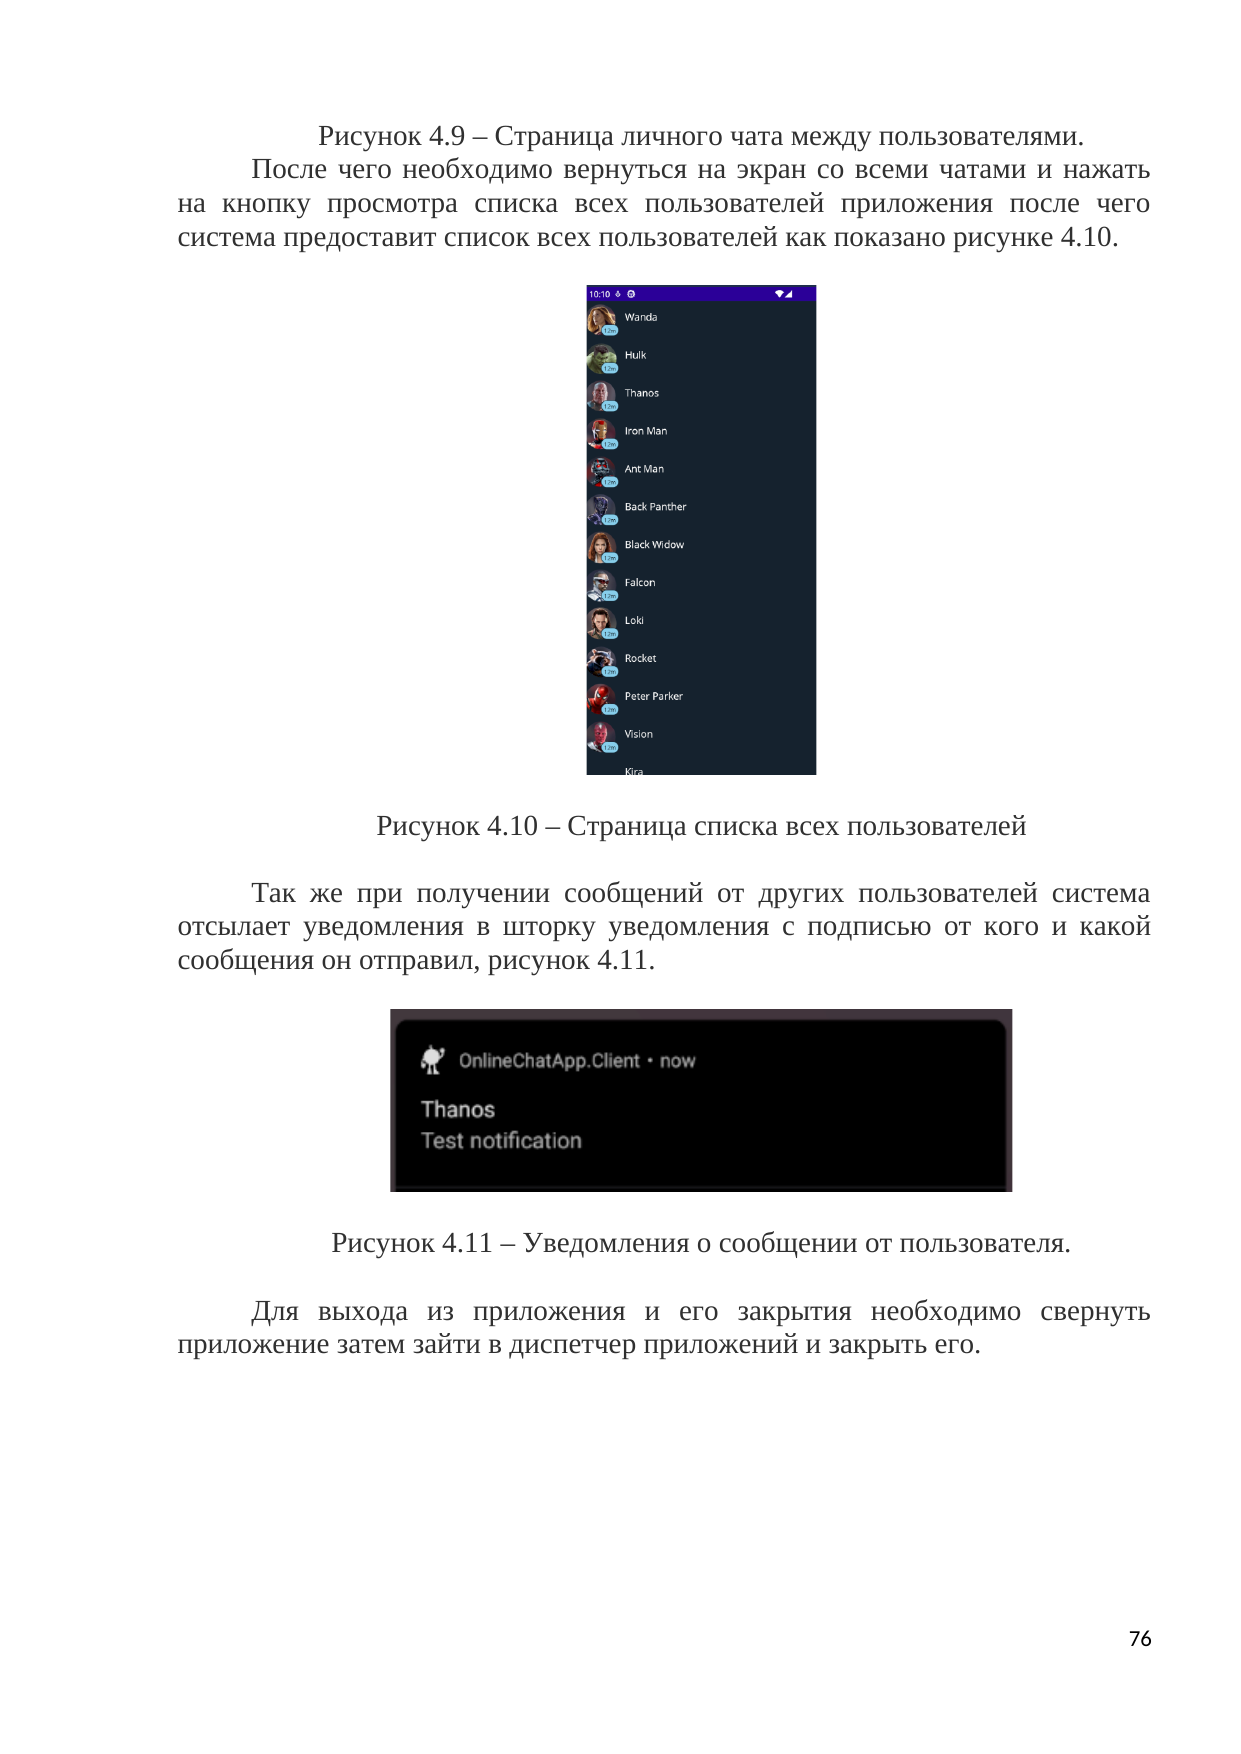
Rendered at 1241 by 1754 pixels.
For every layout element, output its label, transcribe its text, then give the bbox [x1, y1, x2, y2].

text После чего необходимо вернуться на экран со всеми чатами и нажать на кнопку просмотра списка всех пользователей приложения после чего система предоставит список всех пользователей как показано рисунке 4.10. [177, 152, 1152, 252]
picture [390, 1009, 1013, 1192]
text Рисунок 4.11 – Уведомления о сообщении от пользователя. [177, 1226, 1152, 1259]
text Так же при получении сообщений от других пользователей система отсылает уведомления в шторку уведомления с подписью от кого и какой сообщения он отправил, рисунок 4.11. [177, 875, 1152, 976]
text Для выхода из приложения и его закрытия необходимо свернуть приложение затем зайти в диспетчер приложений и закрыть его. [177, 1293, 1152, 1360]
text Рисунок 4.10 – Страница списка всех пользователей [177, 808, 1152, 841]
picture [586, 285, 817, 775]
text Рисунок 4.9 – Страница личного чата между пользователями. [177, 118, 1152, 152]
